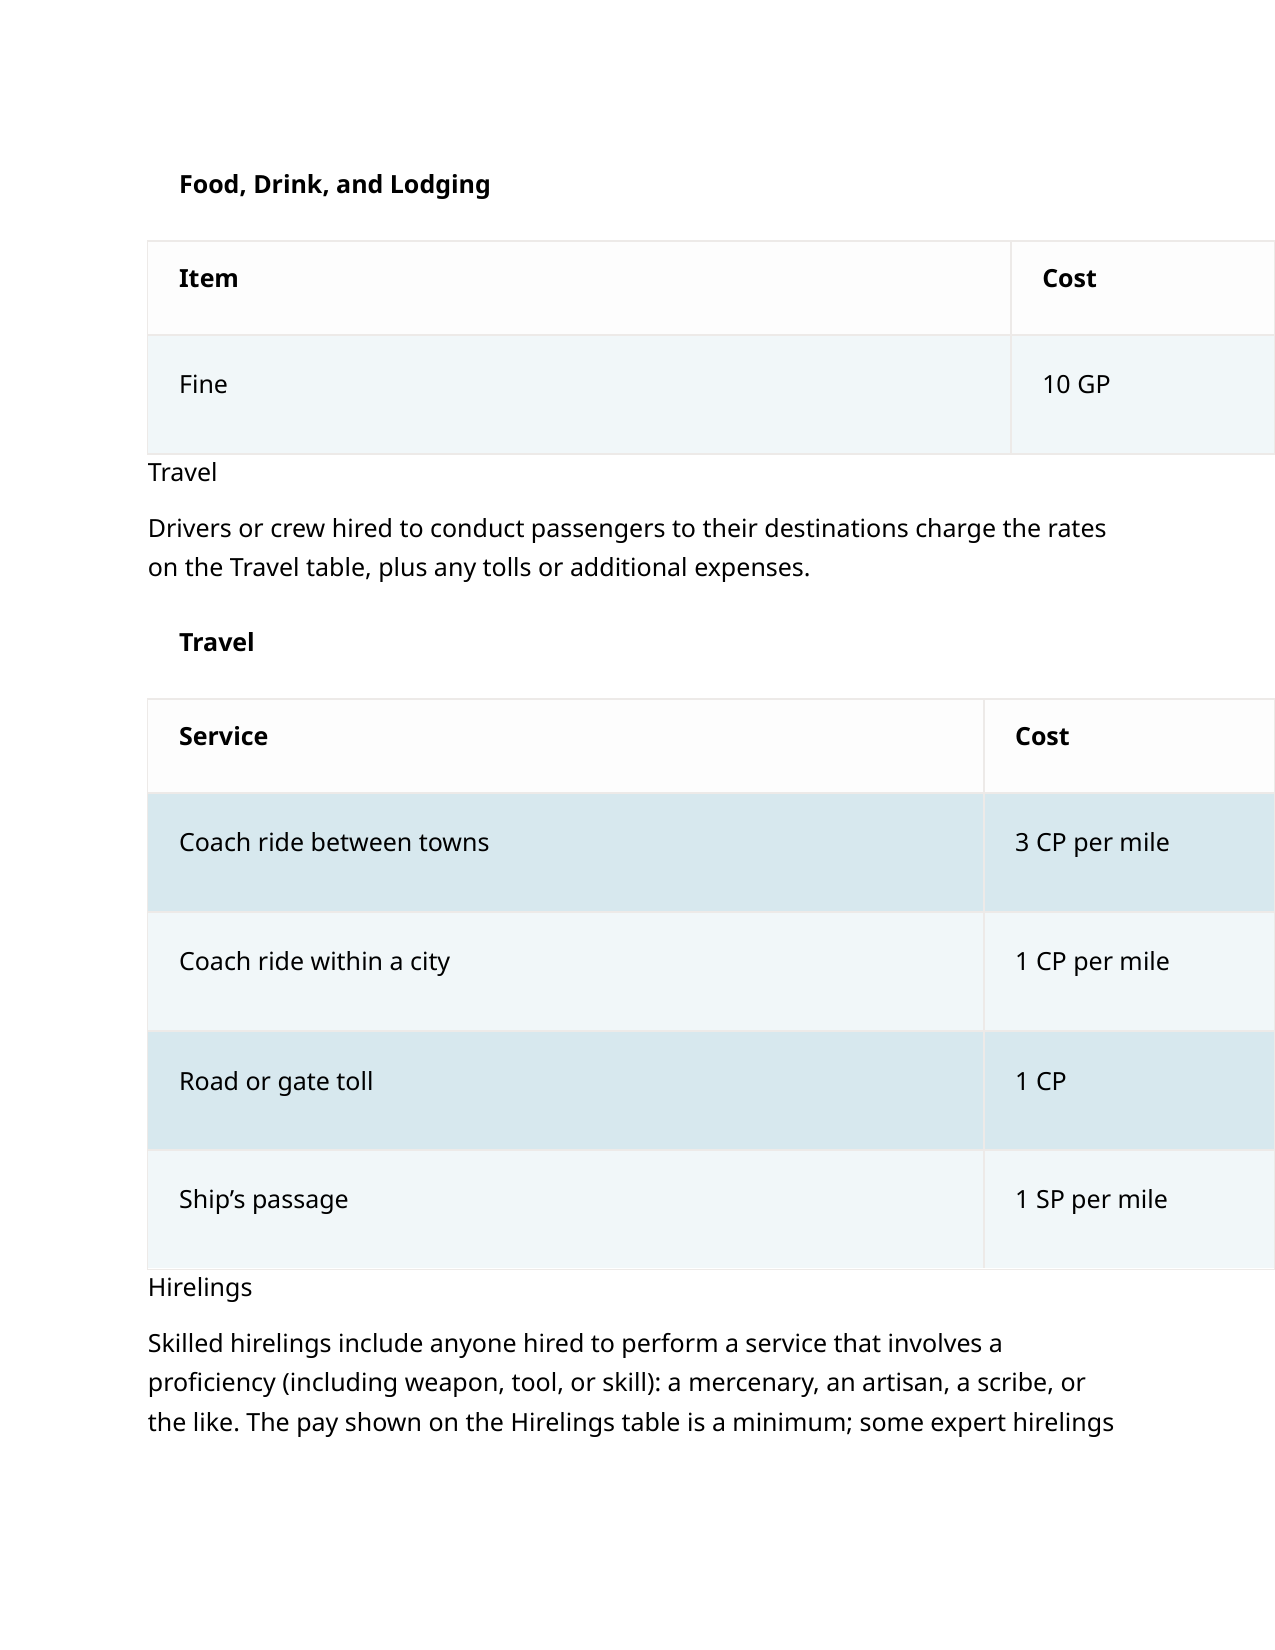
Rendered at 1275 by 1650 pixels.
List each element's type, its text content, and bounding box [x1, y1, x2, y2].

table_cell 1 CP [985, 1032, 1274, 1149]
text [148, 1326, 1127, 1438]
table_cell Cost [985, 700, 1274, 792]
table_cell Coach ride within a city [148, 913, 983, 1030]
table_cell Cost [1012, 242, 1274, 334]
text Travel [148, 455, 1127, 489]
table_header Travel [148, 606, 1275, 698]
text Hirelings [148, 1270, 1127, 1304]
table_cell Service [148, 700, 983, 792]
table_cell 1 CP per mile [985, 913, 1274, 1030]
table_cell 1 SP per mile [985, 1151, 1274, 1268]
text Drivers or crew hired to conduct passengers to their destinations charge the rates on the Travel table, plus any tolls or additional expenses. [148, 511, 1127, 584]
table_cell Fine [148, 336, 1010, 453]
table_cell Item [148, 242, 1010, 334]
table_cell Ship’s passage [148, 1151, 983, 1268]
table_cell 10 GP [1012, 336, 1274, 453]
table_cell 3 CP per mile [985, 794, 1274, 911]
table_cell Coach ride between towns [148, 794, 983, 911]
table_header Food, Drink, and Lodging [148, 148, 1275, 240]
table_cell Road or gate toll [148, 1032, 983, 1149]
